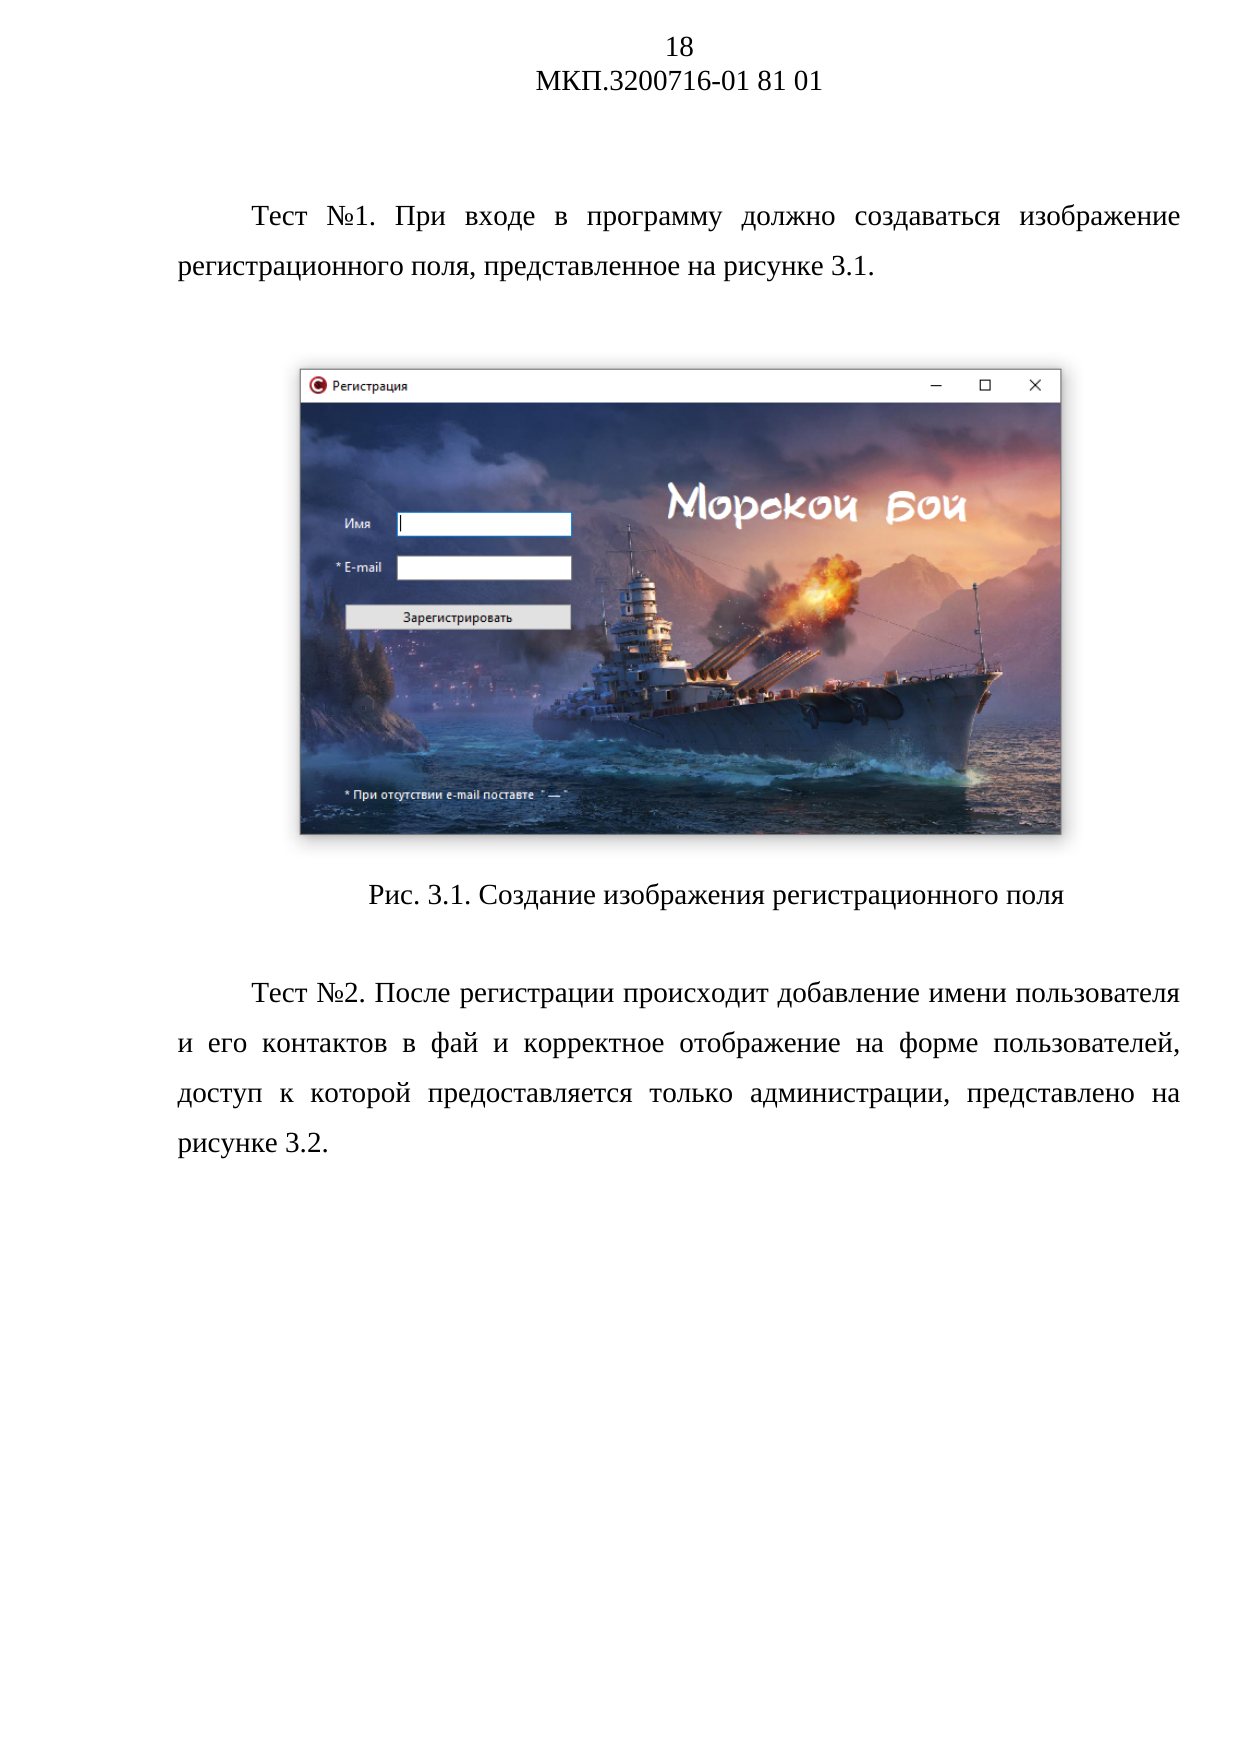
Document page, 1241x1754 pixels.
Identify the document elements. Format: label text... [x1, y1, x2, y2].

text Рис. 3.1. Создание изображения регистрационного поля [177, 877, 1181, 911]
text Тест №1. При входе в программу должно создаваться изображение регистрационного поля, представленное на рисунке 3.1. [177, 198, 1181, 282]
picture [266, 348, 1092, 859]
text Тест №2. После регистрации происходит добавление имени пользователя и его контактов в фай и корректное отображение на форме пользователей, доступ к которой предоставляется только администрации, представлено на рисунке 3.2. [177, 975, 1181, 1159]
